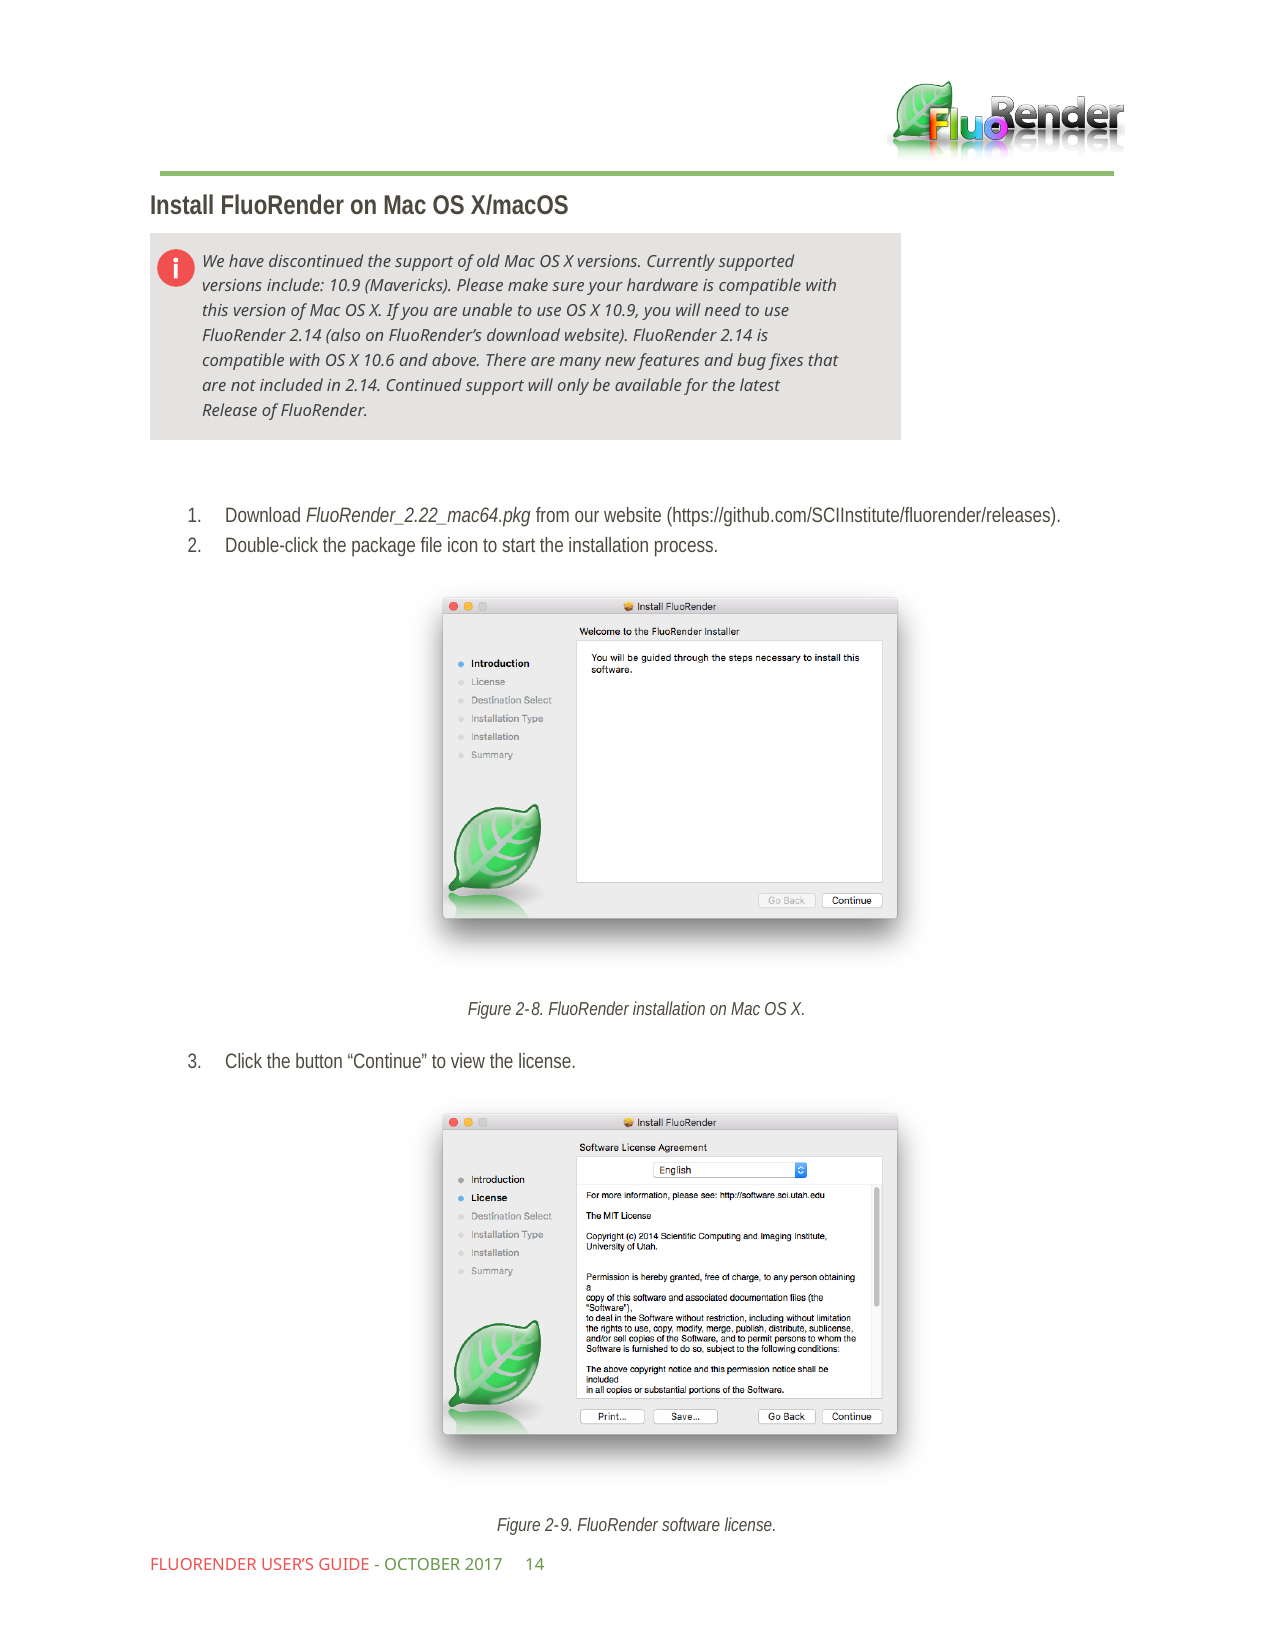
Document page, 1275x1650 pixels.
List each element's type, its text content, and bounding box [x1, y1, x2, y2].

picture [399, 1079, 951, 1508]
list Double-click the package file icon to start the installation process. [187, 533, 1125, 557]
text Figure 2-8. FluoRender installation on Mac OS X. [150, 998, 1125, 1019]
picture [399, 562, 951, 992]
list Download FluoRender_2.22_mac64.pkg from our website (https://github.com/SCIInstitute/fluorender/releases). [187, 503, 1125, 527]
subtitle Install FluoRender on Mac OS X/macOS [150, 189, 1125, 220]
table_header We have discontinued the support of old Mac OS X versions. Currently supported versions include: 10.9 (Mavericks). Please make sure your hardware is compatible with this version of Mac OS X. If you are unable to use OS X 10.9, you will need to use FluoRender 2.14 (also on FluoRender’s download website). FluoRender 2.14 is compatible with OS X 10.6 and above. There are many new features and bug fixes that are not included in 2.14. Continued support will only be available for the latest Release of FluoRender. [202, 233, 901, 440]
picture [887, 75, 1125, 165]
table_header [150, 233, 202, 440]
list Click the button “Continue” to view the license. [187, 1049, 1125, 1073]
